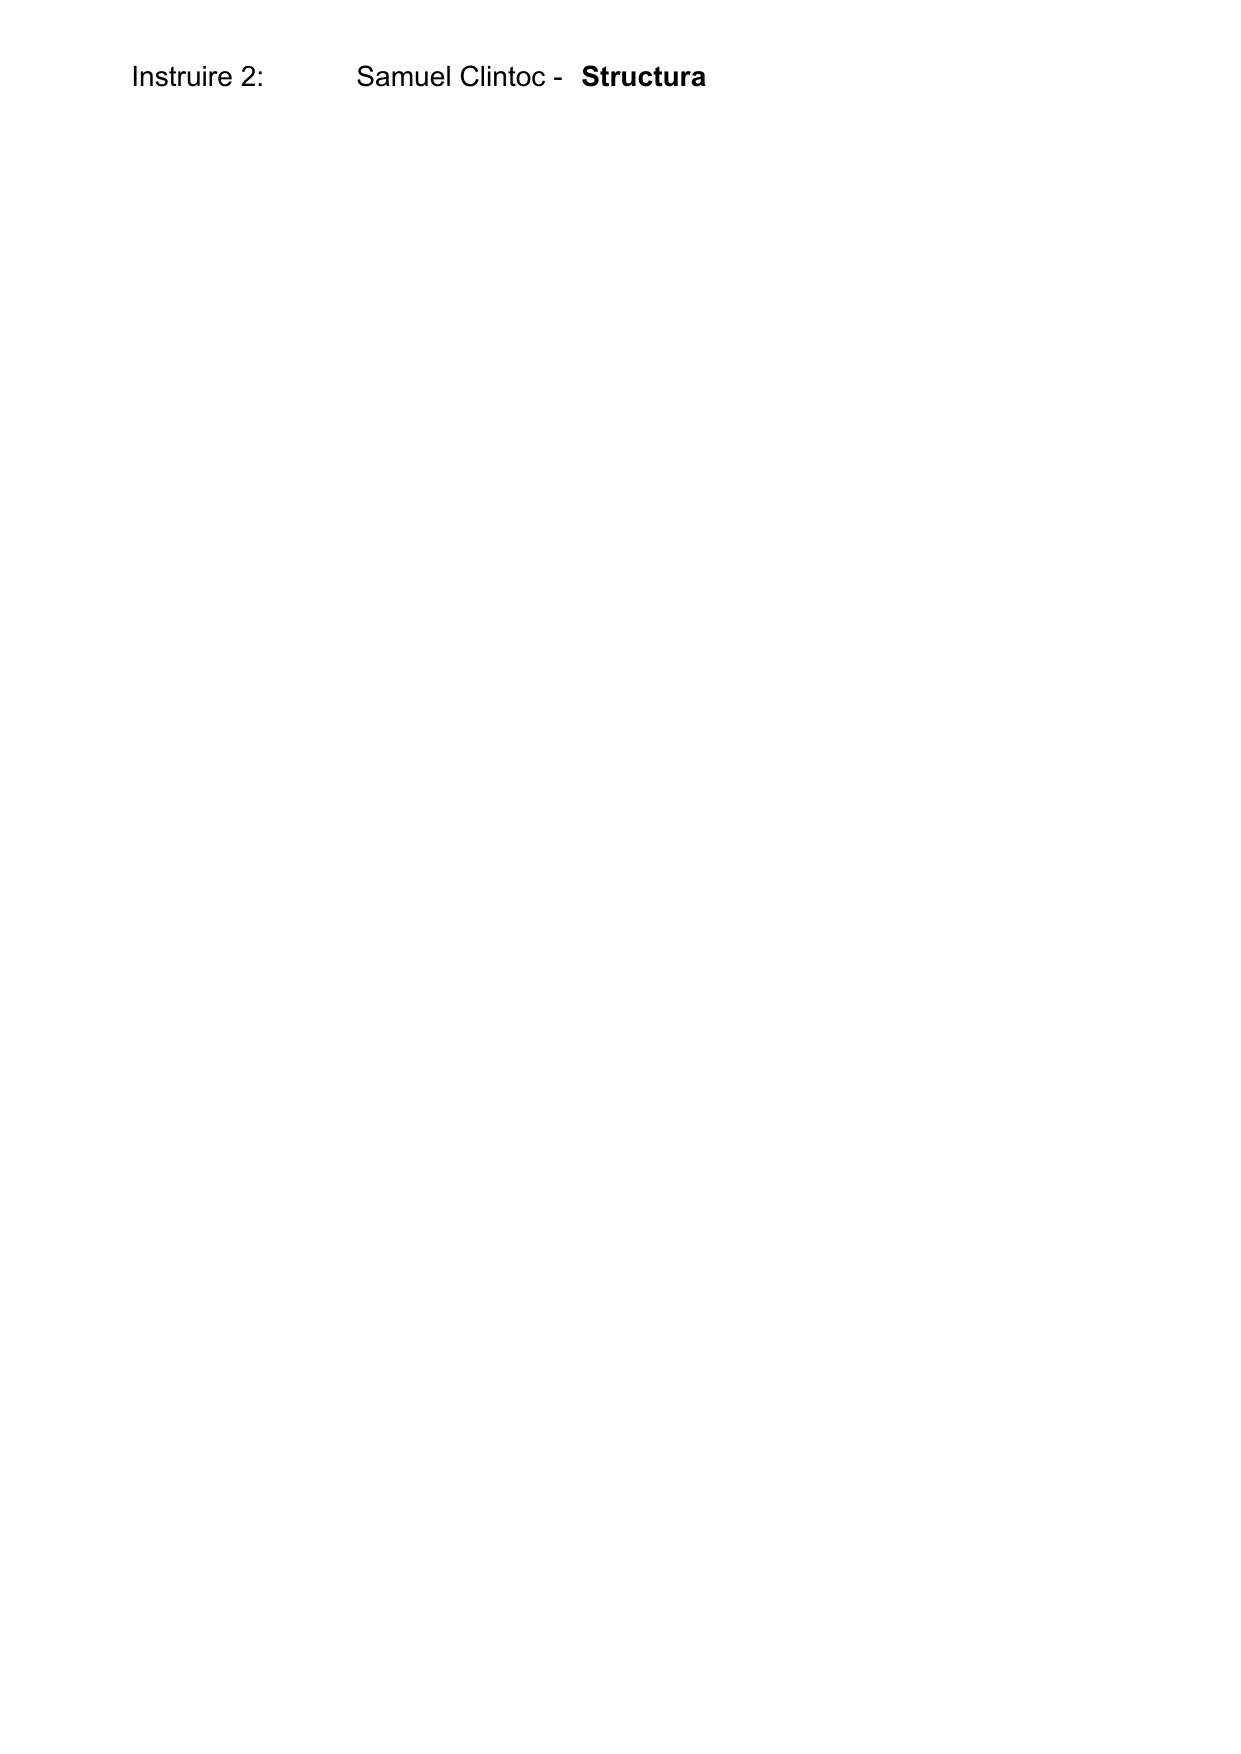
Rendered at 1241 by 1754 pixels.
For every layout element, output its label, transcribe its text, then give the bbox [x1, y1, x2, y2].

text Instruire 2: Samuel Clintoc - Structura [131, 60, 1165, 92]
